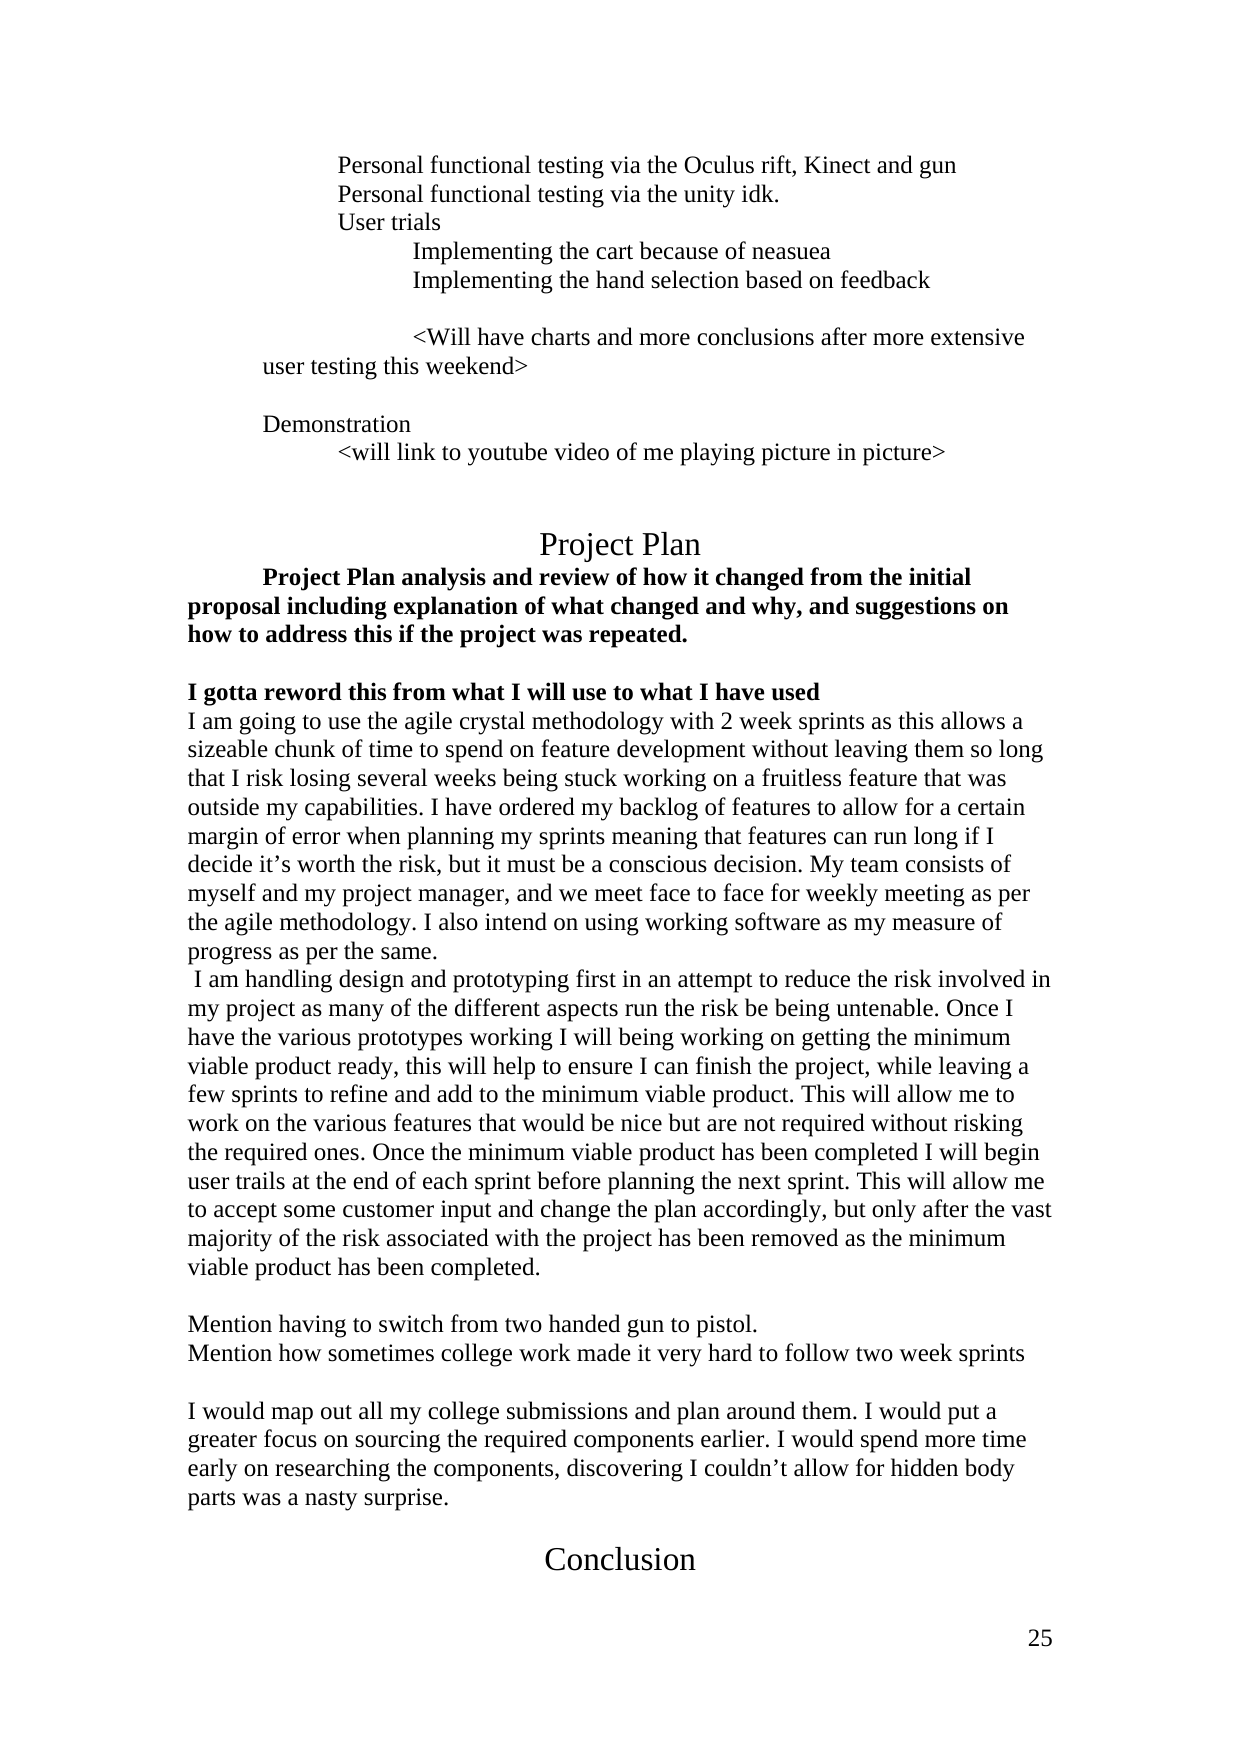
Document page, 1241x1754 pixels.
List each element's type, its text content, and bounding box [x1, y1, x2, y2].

subtitle Conclusion [187, 1539, 1053, 1578]
subtitle Project Plan analysis and review of how it changed from the initial proposal including explanation of what changed and why, and suggestions on how to address this if the project was repeated. [187, 562, 1053, 648]
subtitle User trials [262, 207, 1053, 236]
subtitle <will link to youtube video of me playing picture in picture> [262, 437, 1053, 466]
subtitle Personal functional testing via the unity idk. [262, 179, 1053, 207]
subtitle <Will have charts and more conclusions after more extensive user testing this weekend> [262, 322, 1053, 380]
subtitle I would map out all my college submissions and plan around them. I would put a greater focus on sourcing the required components earlier. I would spend more time early on researching the components, discovering I couldn’t allow for hidden body parts was a nasty surprise. [187, 1396, 1053, 1511]
text I am handling design and prototyping first in an attempt to reduce the risk involved in my project as many of the different aspects run the risk be being untenable. Once I have the various prototypes working I will being working on getting the minimum viable product ready, this will help to ensure I can finish the project, while leaving a few sprints to refine and add to the minimum viable product. This will allow me to work on the various features that would be nice but are not required without risking the required ones. Once the minimum viable product has been completed I will begin user trails at the end of each sprint before planning the next sprint. This will allow me to accept some customer input and change the plan accordingly, but only after the vast majority of the risk associated with the project has been removed as the minimum viable product has been completed. [187, 964, 1053, 1281]
text I am going to use the agile crystal methodology with 2 week sprints as this allows a sizeable chunk of time to spend on feature development without leaving them so long that I risk losing several weeks being stuck working on a fruitless feature that was outside my capabilities. I have ordered my backlog of features to allow for a certain margin of error when planning my sprints meaning that features can run long if I decide it’s worth the risk, but it must be a conscious decision. My team consists of myself and my project manager, and we meet face to face for weekly meeting as per the agile methodology. I also intend on using working software as my measure of progress as per the same. [187, 706, 1053, 964]
subtitle Personal functional testing via the Oculus rift, Kinect and gun [262, 150, 1053, 179]
subtitle Implementing the hand selection based on feedback [262, 265, 1053, 294]
subtitle Mention having to switch from two handed gun to pistol. [187, 1309, 1053, 1338]
subtitle I gotta reword this from what I will use to what I have used [187, 677, 1053, 706]
subtitle Mention how sometimes college work made it very hard to follow two week sprints [187, 1338, 1053, 1367]
subtitle Implementing the cart because of neasuea [262, 236, 1053, 265]
subtitle Project Plan [187, 524, 1053, 562]
subtitle Demonstration [187, 409, 1053, 437]
